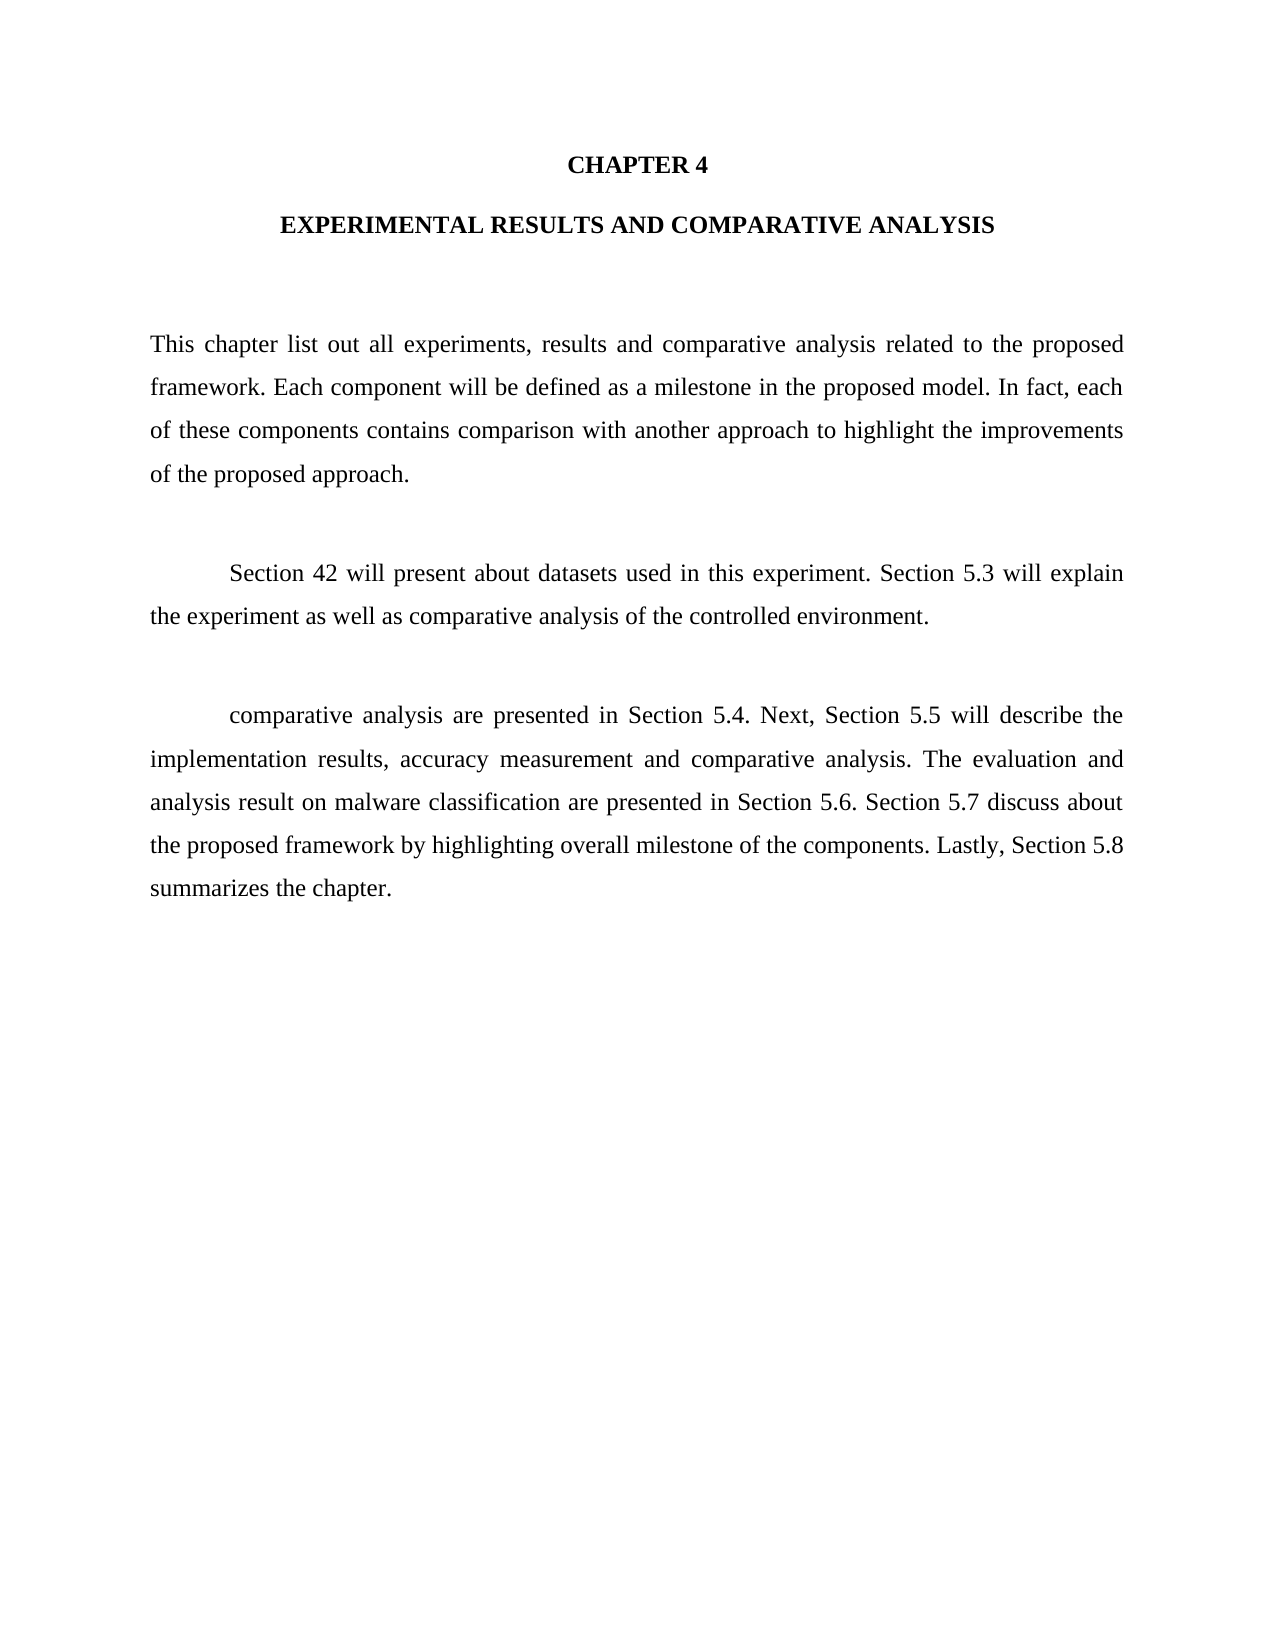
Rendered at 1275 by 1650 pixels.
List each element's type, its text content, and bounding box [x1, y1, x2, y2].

text EXPERIMENTAL RESULTS AND COMPARATIVE ANALYSIS [150, 210, 1125, 238]
text comparative analysis are presented in Section 5.4. Next, Section 5.5 will describe the implementation results, accuracy measurement and comparative analysis. The evaluation and analysis result on malware classification are presented in Section 5.6. Section 5.7 discuss about the proposed framework by highlighting overall milestone of the components. Lastly, Section 5.8 summarizes the chapter. [150, 701, 1125, 902]
text Section 42 will present about datasets used in this experiment. Section 5.3 will explain the experiment as well as comparative analysis of the controlled environment. [150, 558, 1125, 629]
text CHAPTER 4 [150, 150, 1125, 179]
text This chapter list out all experiments, results and comparative analysis related to the proposed framework. Each component will be defined as a milestone in the proposed model. In fact, each of these components contains comparison with another approach to highlight the improvements of the proposed approach. [150, 329, 1125, 487]
